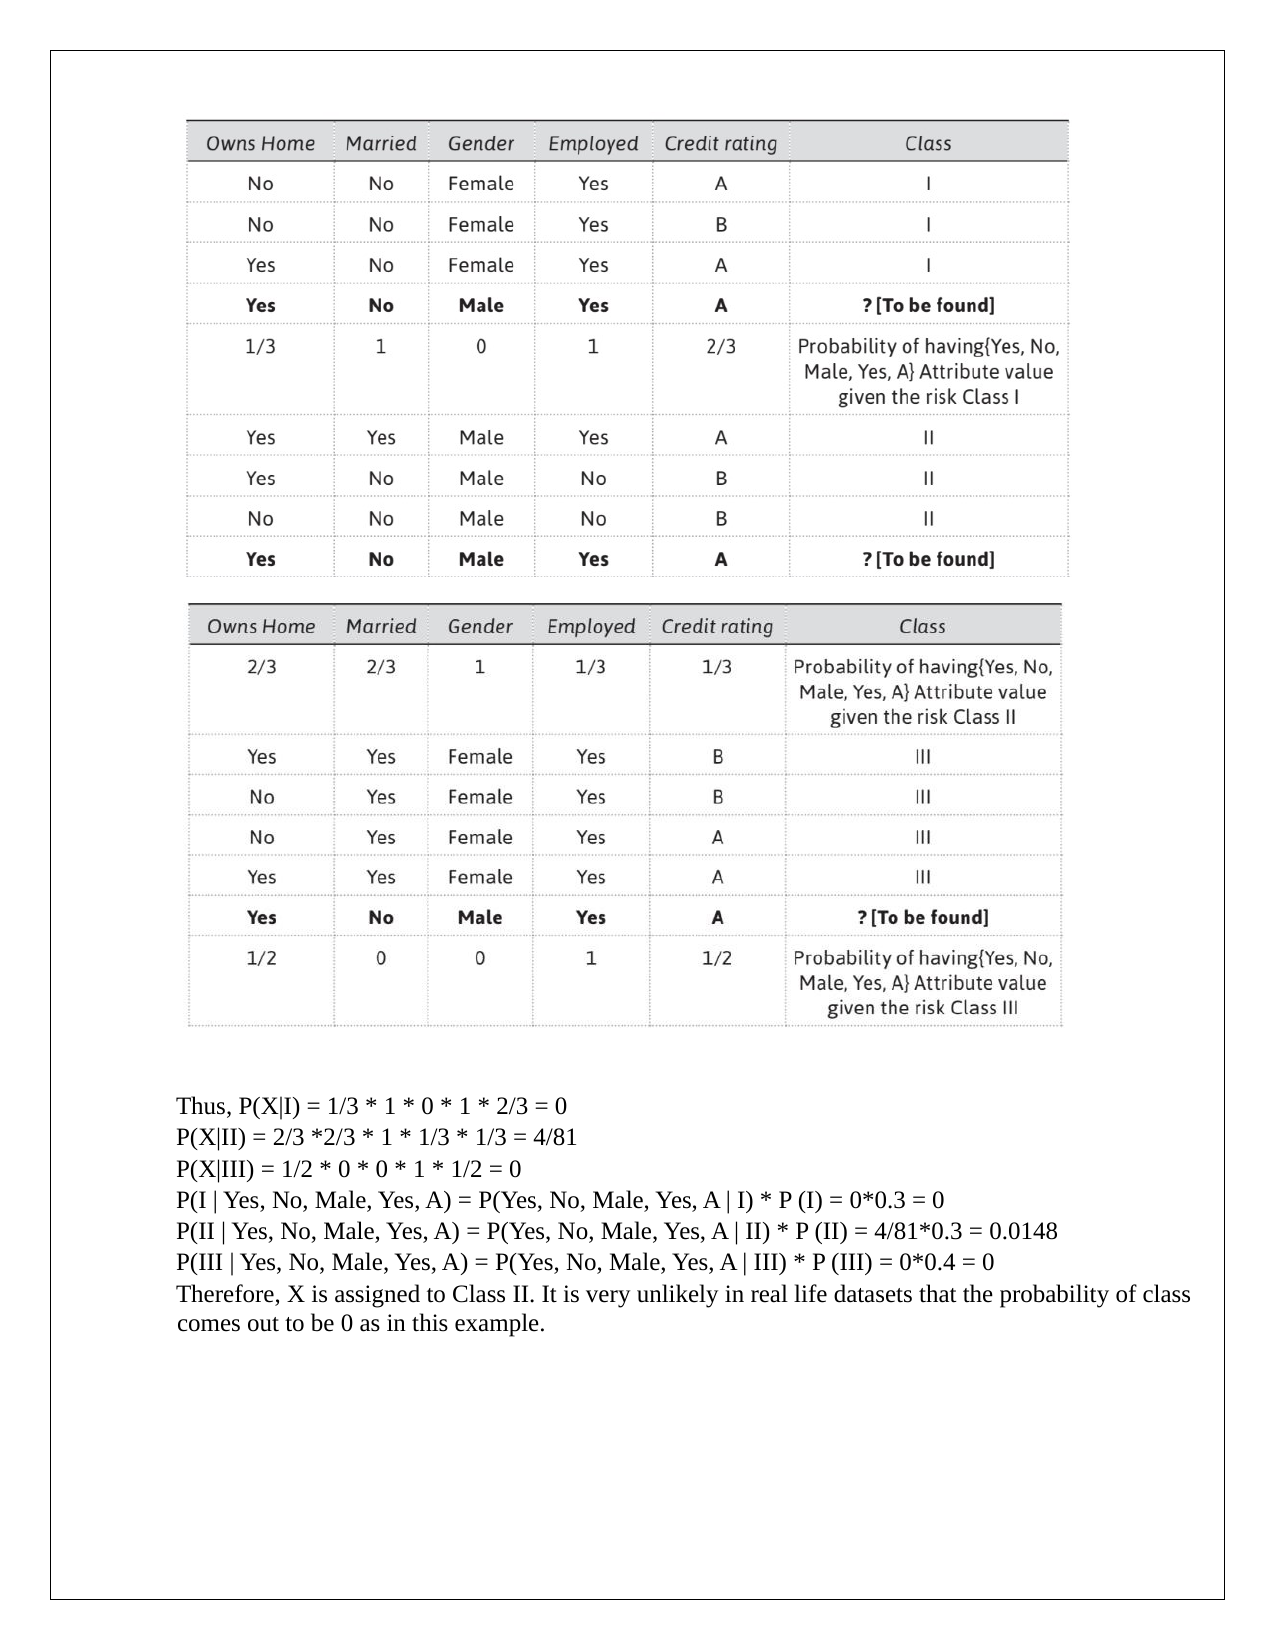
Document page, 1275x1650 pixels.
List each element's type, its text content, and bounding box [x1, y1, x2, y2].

text Thus, P(X|I) = 1/3 * 1 * 0 * 1 * 2/3 = 0 [176, 1091, 1200, 1120]
text P(I | Yes, No, Male, Yes, A) = P(Yes, No, Male, Yes, A | I) * P (I) = 0*0.3 = 0 [176, 1185, 1200, 1214]
text P(III | Yes, No, Male, Yes, A) = P(Yes, No, Male, Yes, A | III) * P (III) = 0*0.4 = 0 [176, 1247, 1200, 1276]
text P(II | Yes, No, Male, Yes, A) = P(Yes, No, Male, Yes, A | II) * P (II) = 4/81*0.3 = 0.0148 [176, 1216, 1200, 1245]
picture [183, 112, 1072, 577]
text Therefore, X is assigned to Class II. It is very unlikely in real life datasets that the probability of class comes out to be 0 as in this example. [176, 1279, 1200, 1337]
text P(X|III) = 1/2 * 0 * 0 * 1 * 1/2 = 0 [176, 1154, 1200, 1182]
picture [183, 594, 1065, 1032]
text P(X|II) = 2/3 *2/3 * 1 * 1/3 * 1/3 = 4/81 [176, 1122, 1200, 1151]
